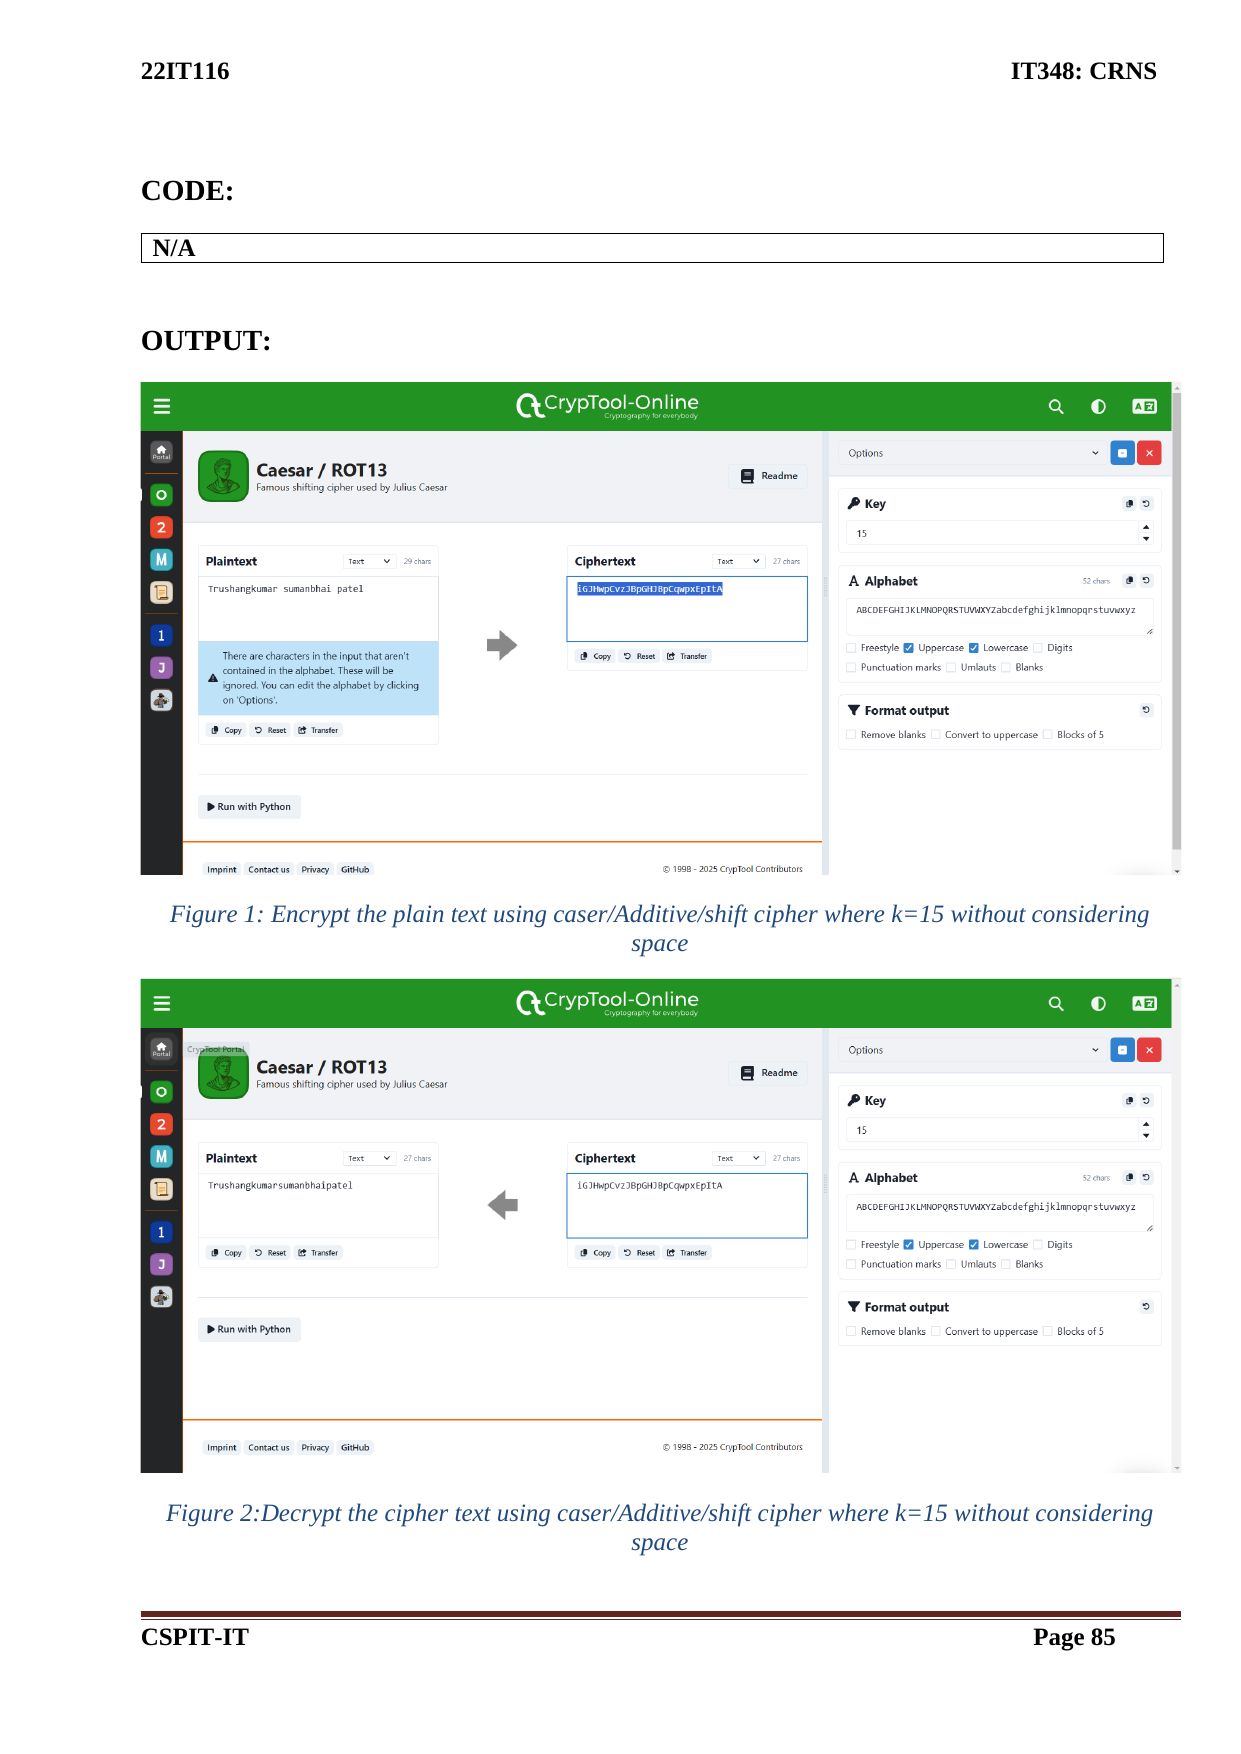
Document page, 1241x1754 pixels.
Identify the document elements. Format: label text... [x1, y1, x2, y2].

text OUTPUT: [141, 323, 1181, 356]
text CODE: [141, 173, 1181, 207]
picture [140, 382, 1182, 875]
picture [140, 977, 1182, 1473]
text Figure 2:Decrypt the cipher text using caser/Additive/shift cipher where k=15 without considering space [141, 1498, 1181, 1555]
table_header N/A [142, 234, 1163, 262]
text Figure 1: Encrypt the plain text using caser/Additive/shift cipher where k=15 without considering space [141, 899, 1181, 957]
